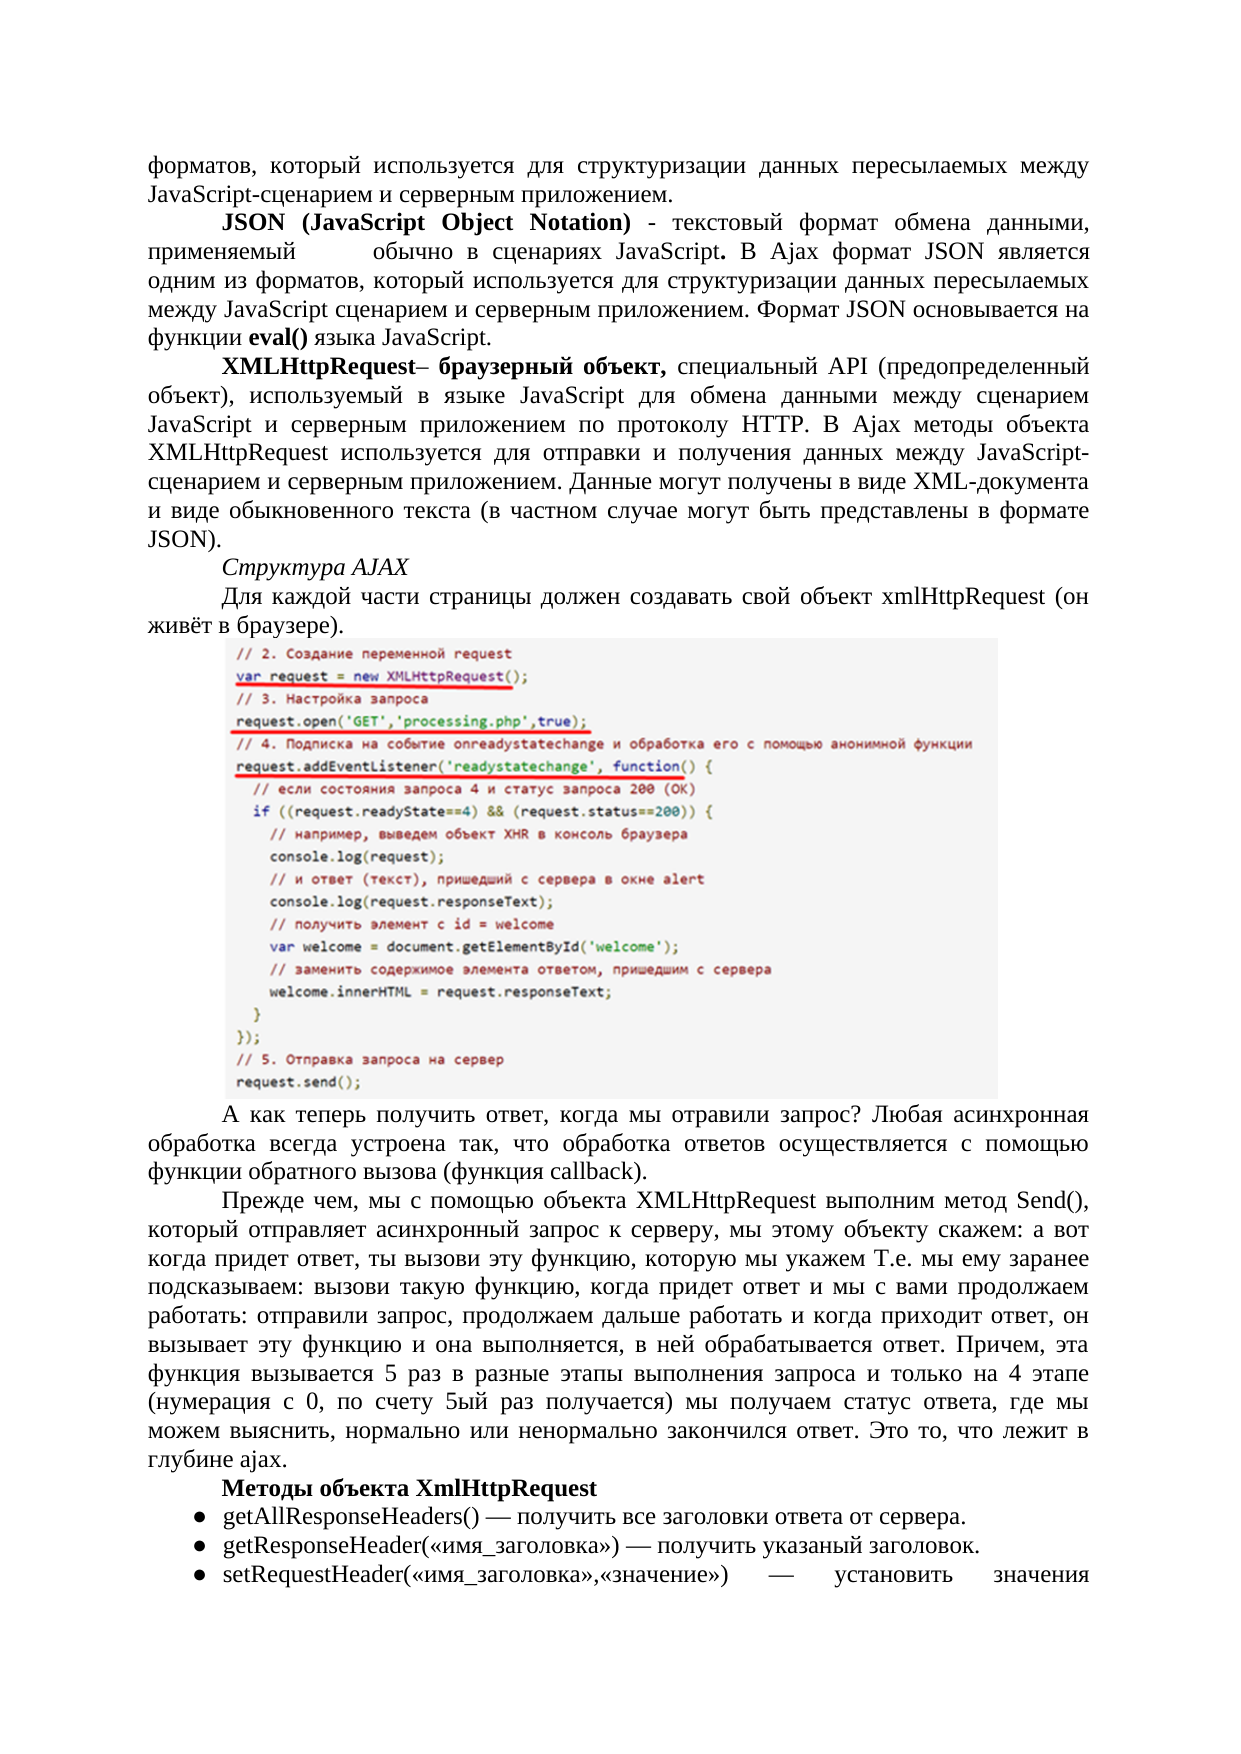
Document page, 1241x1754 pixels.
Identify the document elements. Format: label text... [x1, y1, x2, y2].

list getAllResponseHeaders() — получить все заголовки ответа от сервера. [148, 1501, 1090, 1530]
text Для каждой части страницы должен создавать свой объект xmlHttpRequest (он живёт в браузере). [148, 581, 1090, 639]
text Структура AJAX [148, 552, 1090, 581]
list getResponseHeader(«имя_заголовка») — получить указаный заголовок. [148, 1530, 1090, 1559]
text Прежде чем, мы с помощью объекта XMLHttpRequest выполним метод Send(), который отправляет асинхронный запрос к серверу, мы этому объекту скажем: а вот когда придет ответ, ты вызови эту функцию, которую мы укажем Т.е. мы ему заранее подсказываем: вызови такую функцию, когда придет ответ и мы с вами продолжаем работать: отправили запрос, продолжаем дальше работать и когда приходит ответ, он вызывает эту функцию и она выполняется, в ней обрабатывается ответ. Причем, эта функция вызывается 5 раз в разные этапы выполнения запроса и только на 4 этапе (нумерация с 0, по счету 5ый раз получается) мы получаем статус ответа, где мы можем выяснить, нормально или ненормально закончился ответ. Это то, что лежит в глубине ajax. [148, 1185, 1090, 1473]
text JSON (JavaScript Object Notation) - текстовый формат обмена данными, применяемый обычно в сценариях JavaScript. В Ajax формат JSON является одним из форматов, который используется для структуризации данных пересылаемых между JavaScript сценарием и серверным приложением. Формат JSON основывается на функции eval() языка JavaScript. [148, 207, 1090, 351]
text А как теперь получить ответ, когда мы отравили запрос? Любая асинхронная обработка всегда устроена так, что обработка ответов осуществляется с помощью функции обратного вызова (функция callback). [148, 1099, 1090, 1185]
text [148, 150, 1090, 207]
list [148, 1559, 1090, 1588]
picture [221, 638, 998, 1099]
text Методы объекта XmlHttpRequest [148, 1473, 1090, 1501]
text XMLHttpRequest– браузерный объект, специальный API (предопределенный объект), используемый в языке JavaScript для обмена данными между сценарием JavaScript и серверным приложением по протоколу HTTP. В Ajax методы объекта XMLHttpRequest используется для отправки и получения данных между JavaScript-сценарием и серверным приложением. Данные могут получены в виде XML-документа и виде обыкновенного текста (в частном случае могут быть представлены в формате JSON). [148, 351, 1090, 552]
